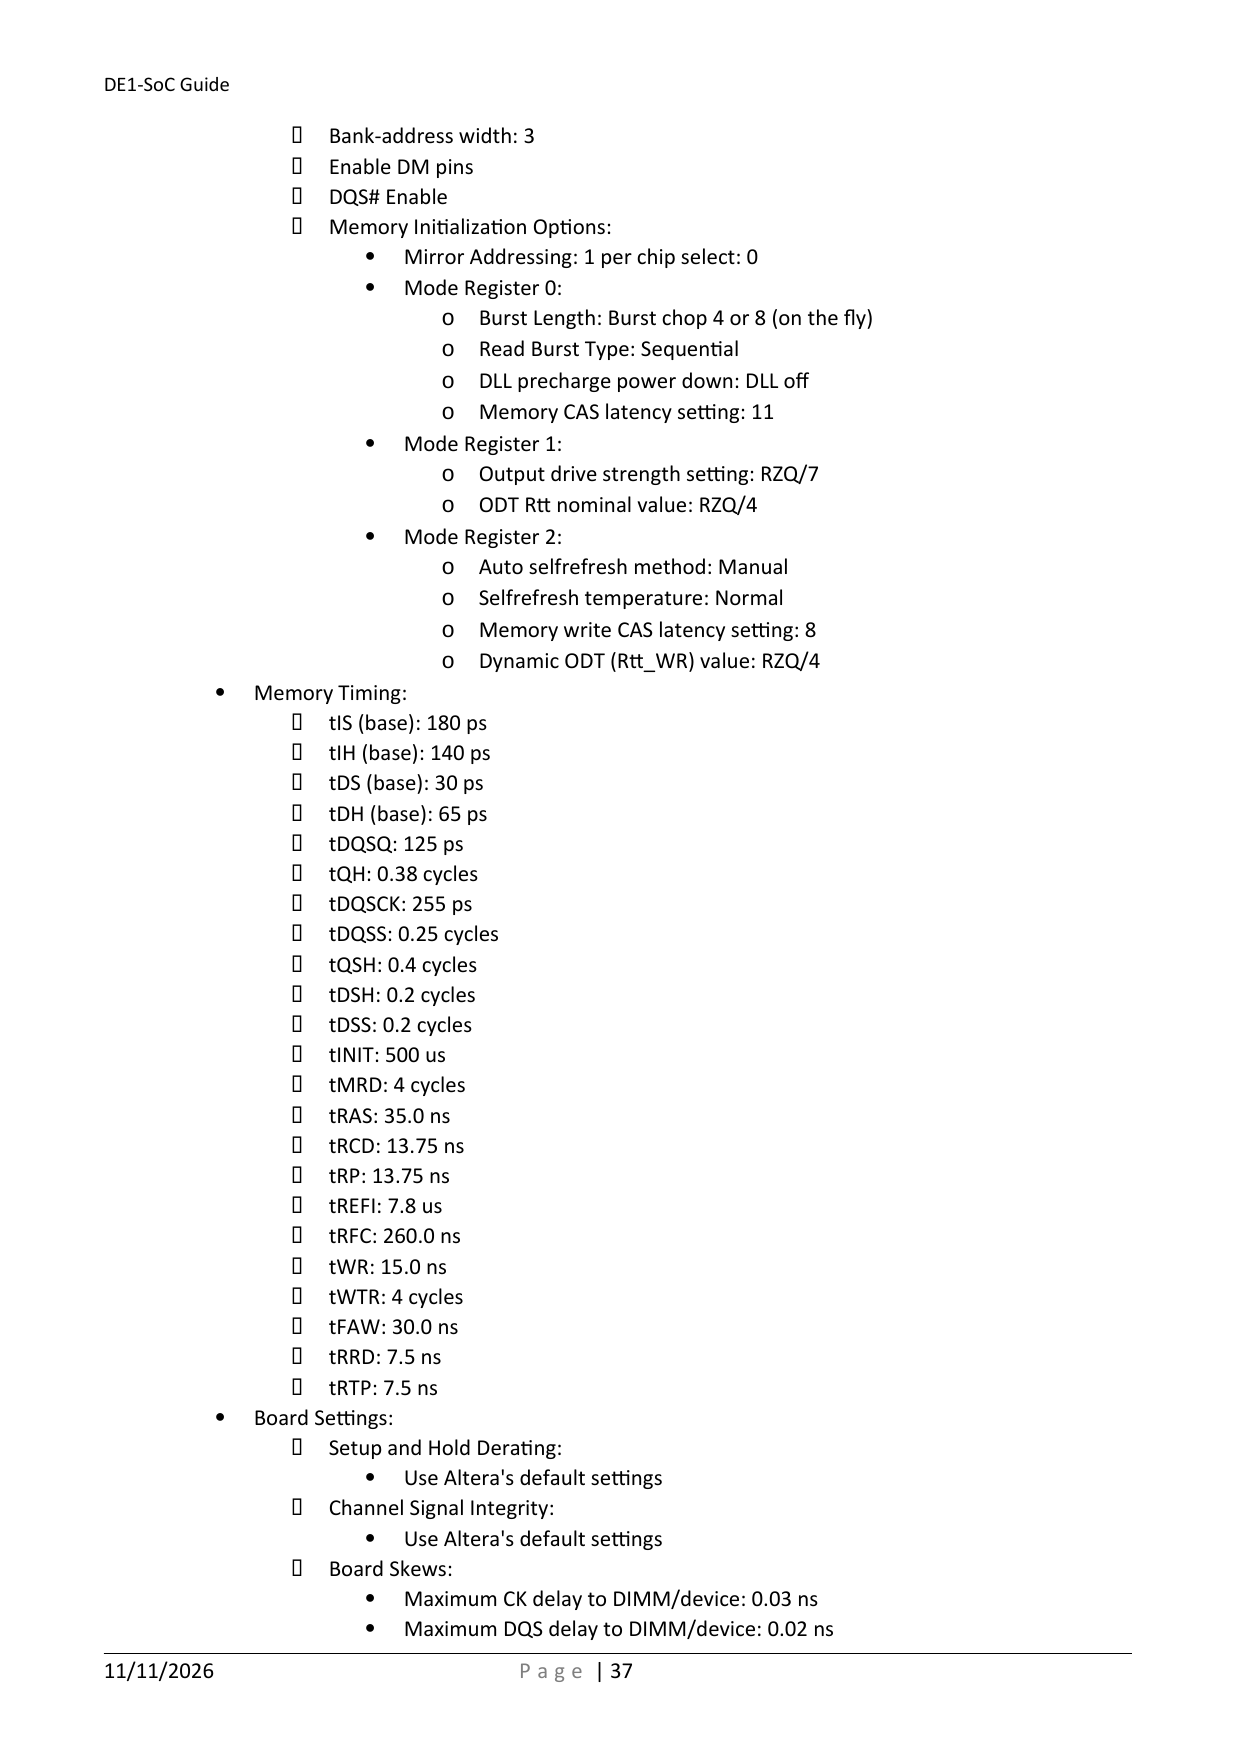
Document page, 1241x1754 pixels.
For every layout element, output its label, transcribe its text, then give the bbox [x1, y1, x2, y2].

list tINIT: 500 us [291, 1040, 1132, 1068]
list Memory Timing: [216, 678, 1132, 706]
list Mode Register 2: [366, 522, 1132, 550]
list tMRD: 4 cycles [291, 1071, 1132, 1099]
list tREFI: 7.8 us [291, 1191, 1132, 1219]
list Memory write CAS latency setting: 8 [441, 615, 1132, 644]
list tWTR: 4 cycles [291, 1282, 1132, 1310]
list tDQSCK: 255 ps [291, 889, 1132, 917]
list tRP: 13.75 ns [291, 1161, 1132, 1189]
list tRFC: 260.0 ns [291, 1222, 1132, 1250]
list Auto selfrefresh method: Manual [441, 552, 1132, 581]
list Maximum DQS delay to DIMM/device: 0.02 ns [366, 1614, 1132, 1642]
list Setup and Hold Derating: [291, 1433, 1132, 1461]
list Output drive strength setting: RZQ/7 [441, 459, 1132, 488]
list Burst Length: Burst chop 4 or 8 (on the fly) [441, 303, 1132, 332]
list Board Skews: [291, 1554, 1132, 1582]
list Board Settings: [216, 1403, 1132, 1431]
list tDQSQ: 125 ps [291, 829, 1132, 857]
list tRRD: 7.5 ns [291, 1342, 1132, 1371]
list Use Altera's default settings [366, 1463, 1132, 1491]
list Dynamic ODT (Rtt_WR) value: RZQ/4 [441, 646, 1132, 676]
list tRTP: 7.5 ns [291, 1373, 1132, 1401]
list tFAW: 30.0 ns [291, 1312, 1132, 1340]
list Enable DM pins [291, 152, 1132, 180]
list tQSH: 0.4 cycles [291, 950, 1132, 978]
list tWR: 15.0 ns [291, 1252, 1132, 1280]
list tDSS: 0.2 cycles [291, 1010, 1132, 1038]
list Bank-address width: 3 [291, 122, 1132, 150]
list Mirror Addressing: 1 per chip select: 0 [366, 242, 1132, 271]
list tIH (base): 140 ps [291, 738, 1132, 766]
list tDS (base): 30 ps [291, 768, 1132, 797]
list Memory CAS latency setting: 11 [441, 397, 1132, 426]
list tDSH: 0.2 cycles [291, 980, 1132, 1008]
list Maximum CK delay to DIMM/device: 0.03 ns [366, 1584, 1132, 1612]
list tDH (base): 65 ps [291, 799, 1132, 827]
list Read Burst Type: Sequential [441, 334, 1132, 363]
list DQS# Enable [291, 182, 1132, 210]
list Mode Register 0: [366, 273, 1132, 301]
list Use Altera's default settings [366, 1524, 1132, 1552]
list tDQSS: 0.25 cycles [291, 919, 1132, 948]
list tQH: 0.38 cycles [291, 859, 1132, 887]
list tRAS: 35.0 ns [291, 1101, 1132, 1129]
list ODT Rtt nominal value: RZQ/4 [441, 490, 1132, 519]
list Mode Register 1: [366, 429, 1132, 457]
list tIS (base): 180 ps [291, 708, 1132, 736]
list Selfrefresh temperature: Normal [441, 583, 1132, 613]
list DLL precharge power down: DLL off [441, 366, 1132, 395]
list Memory Initialization Options: [291, 212, 1132, 240]
list tRCD: 13.75 ns [291, 1131, 1132, 1159]
list Channel Signal Integrity: [291, 1493, 1132, 1522]
